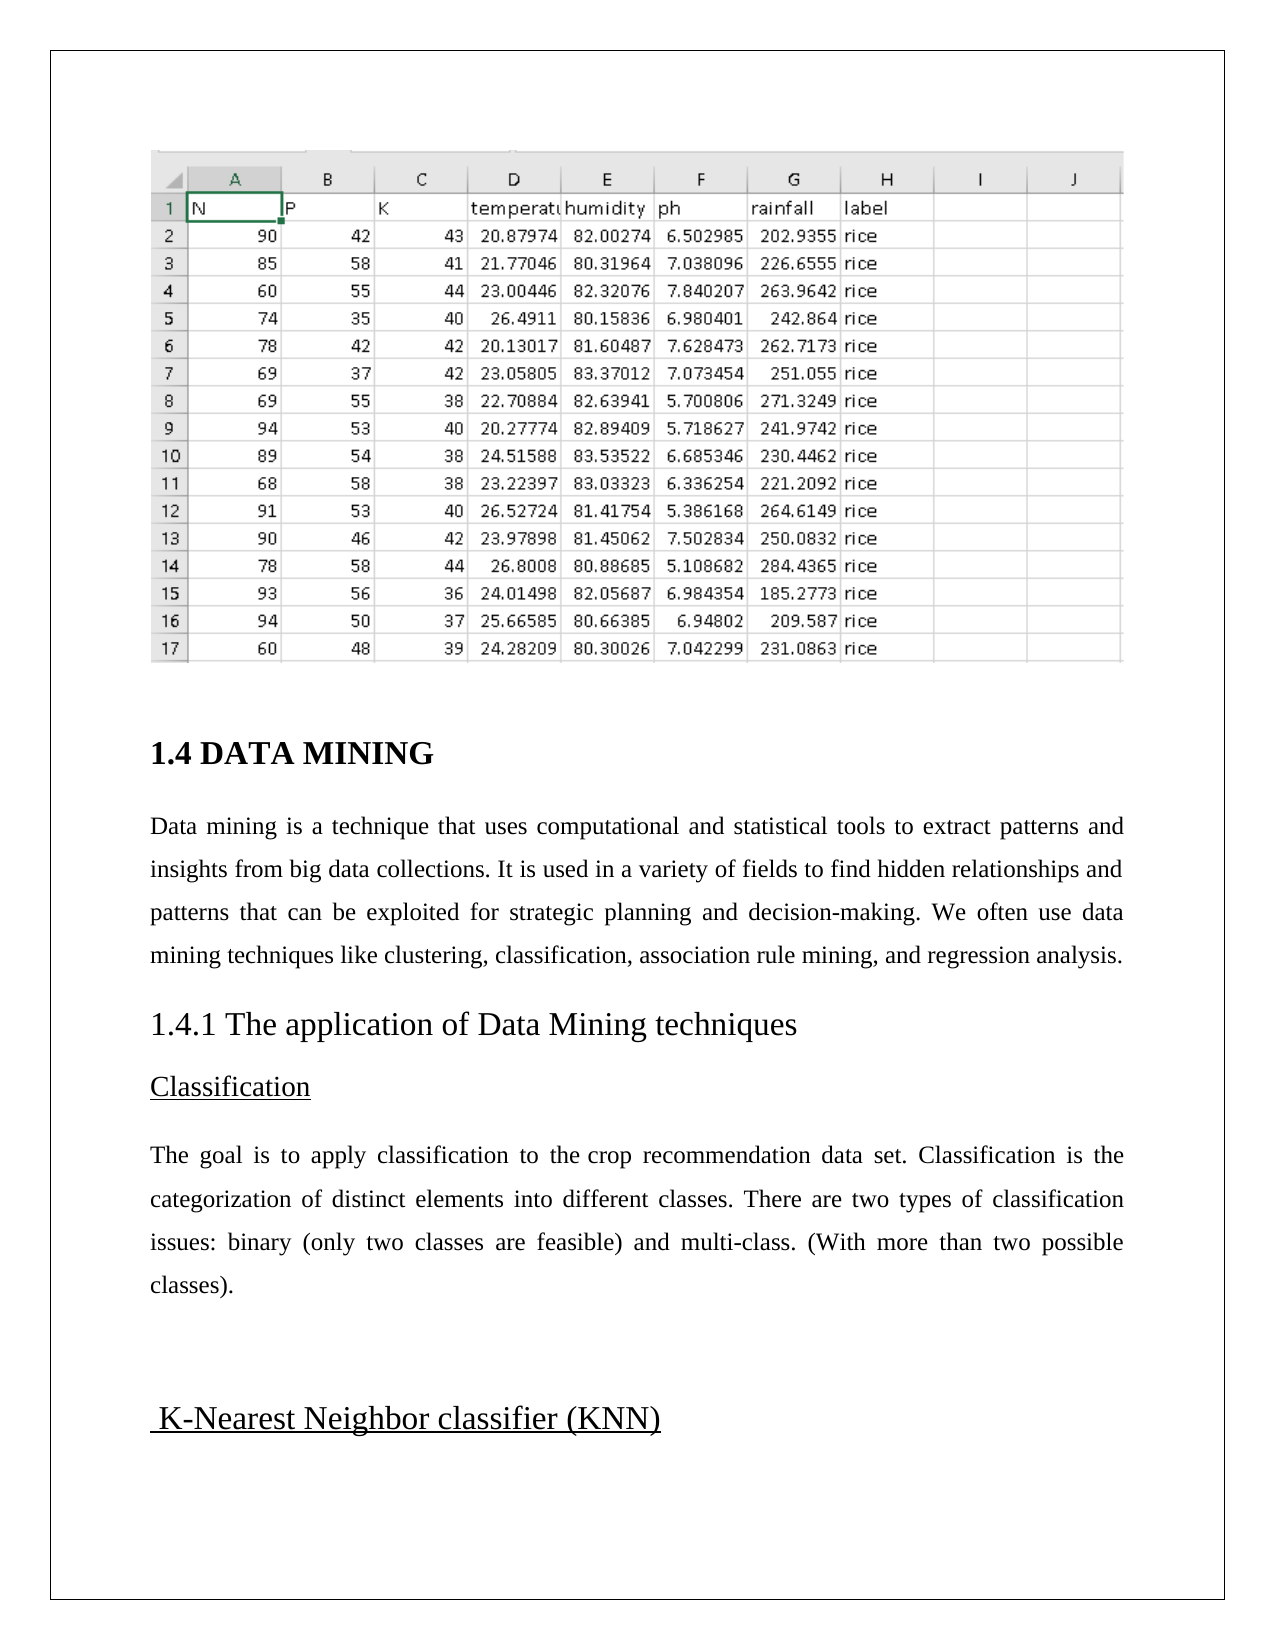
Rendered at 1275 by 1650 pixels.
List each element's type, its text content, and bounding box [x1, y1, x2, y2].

text The goal is to apply classification to the crop recommendation data set. Classification is the categorization of distinct elements into different classes. There are two types of classification issues: binary (only two classes are feasible) and multi-class. (With more than two possible classes). [150, 1141, 1125, 1299]
text 1.4.1 The application of Data Mining techniques [150, 1004, 1125, 1043]
text Classification [150, 1069, 1125, 1103]
text Data mining is a technique that uses computational and statistical tools to extract patterns and insights from big data collections. It is used in a variety of fields to find hidden relationships and patterns that can be exploited for strategic planning and decision-making. We often use data mining techniques like clustering, classification, association rule mining, and regression analysis. [150, 811, 1125, 969]
picture [151, 150, 1124, 663]
text K-Nearest Neighbor classifier (KNN) [150, 1398, 1125, 1436]
text 1.4 DATA MINING [150, 733, 1125, 771]
